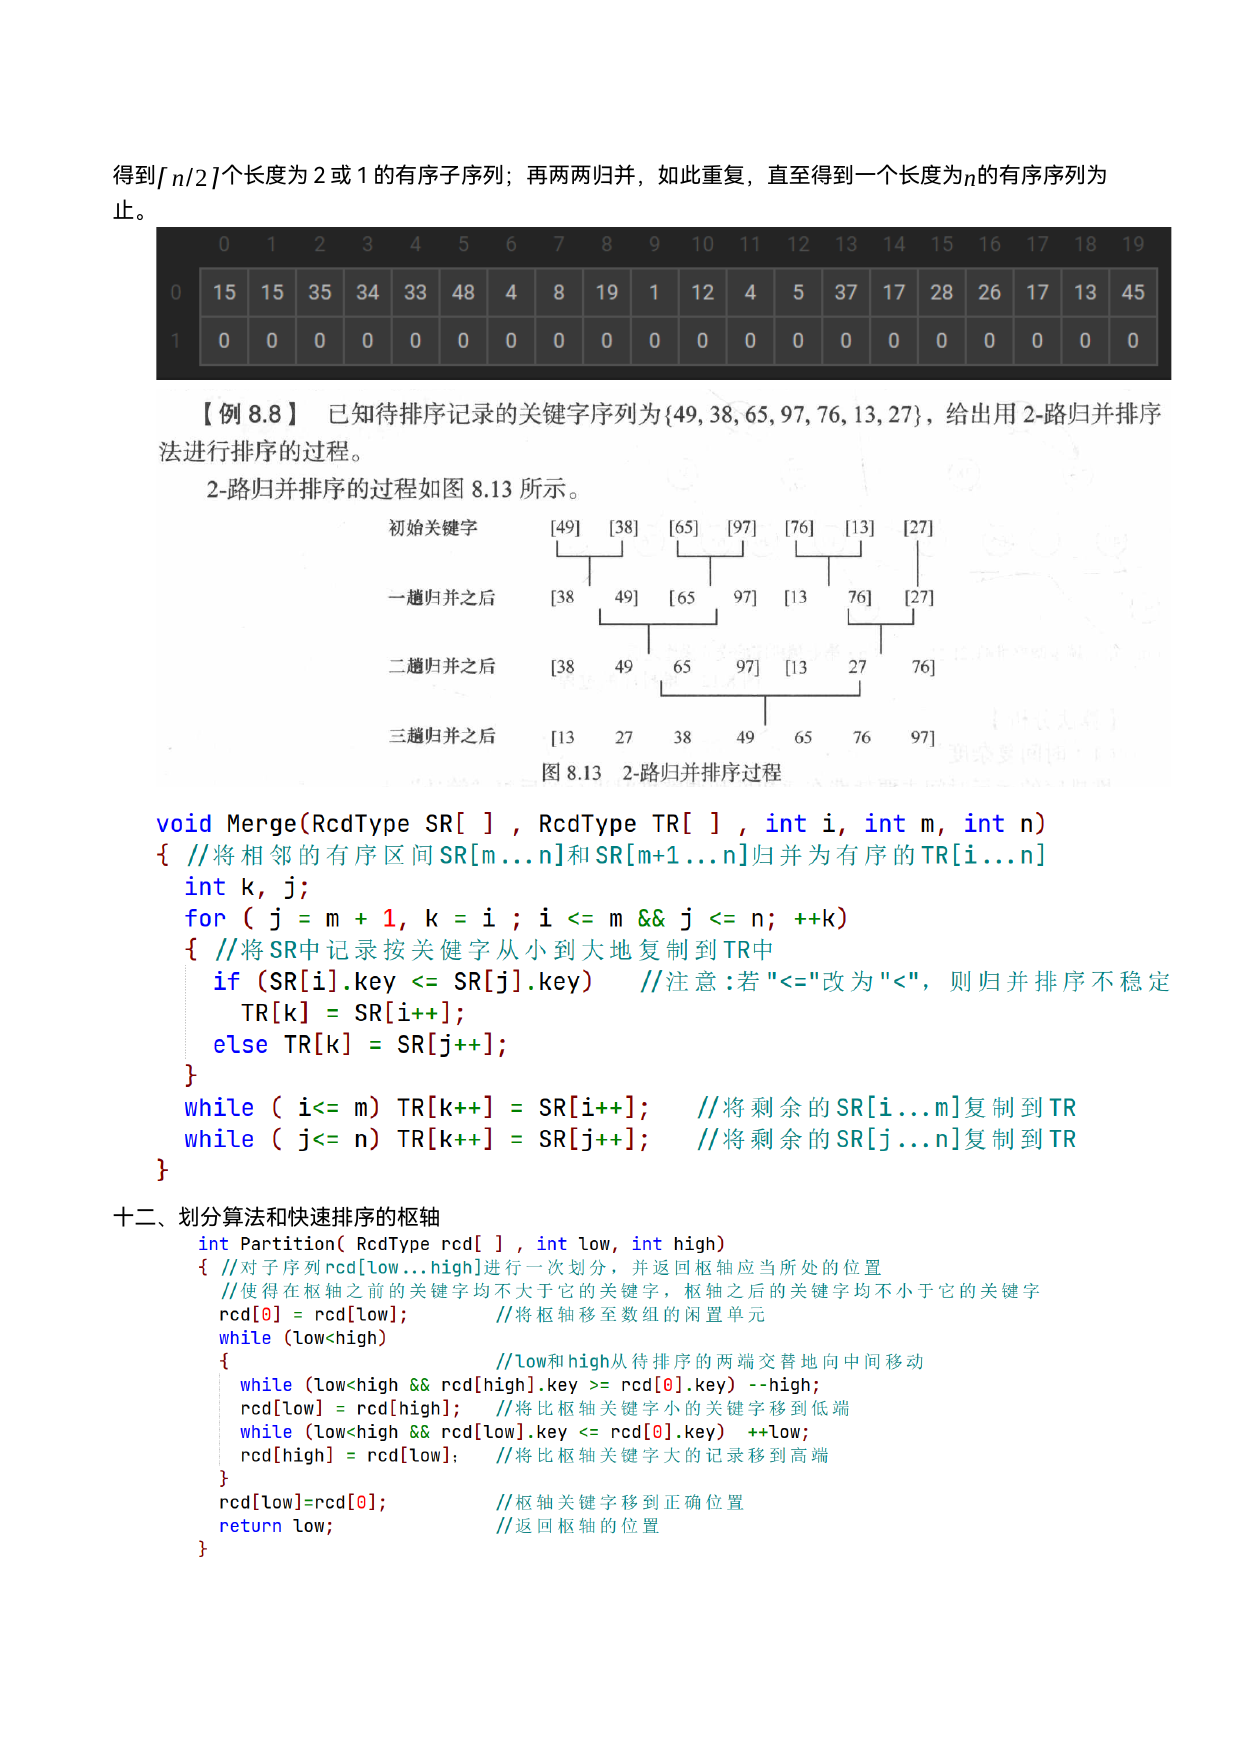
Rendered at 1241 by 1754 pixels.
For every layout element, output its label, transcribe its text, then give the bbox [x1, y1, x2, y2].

picture [156, 227, 1172, 380]
text 十二、划分算法和快速排序的枢轴 [112, 1202, 1128, 1234]
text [112, 162, 1128, 227]
picture [156, 812, 1172, 1184]
picture [156, 389, 1172, 787]
picture [198, 1234, 1042, 1561]
